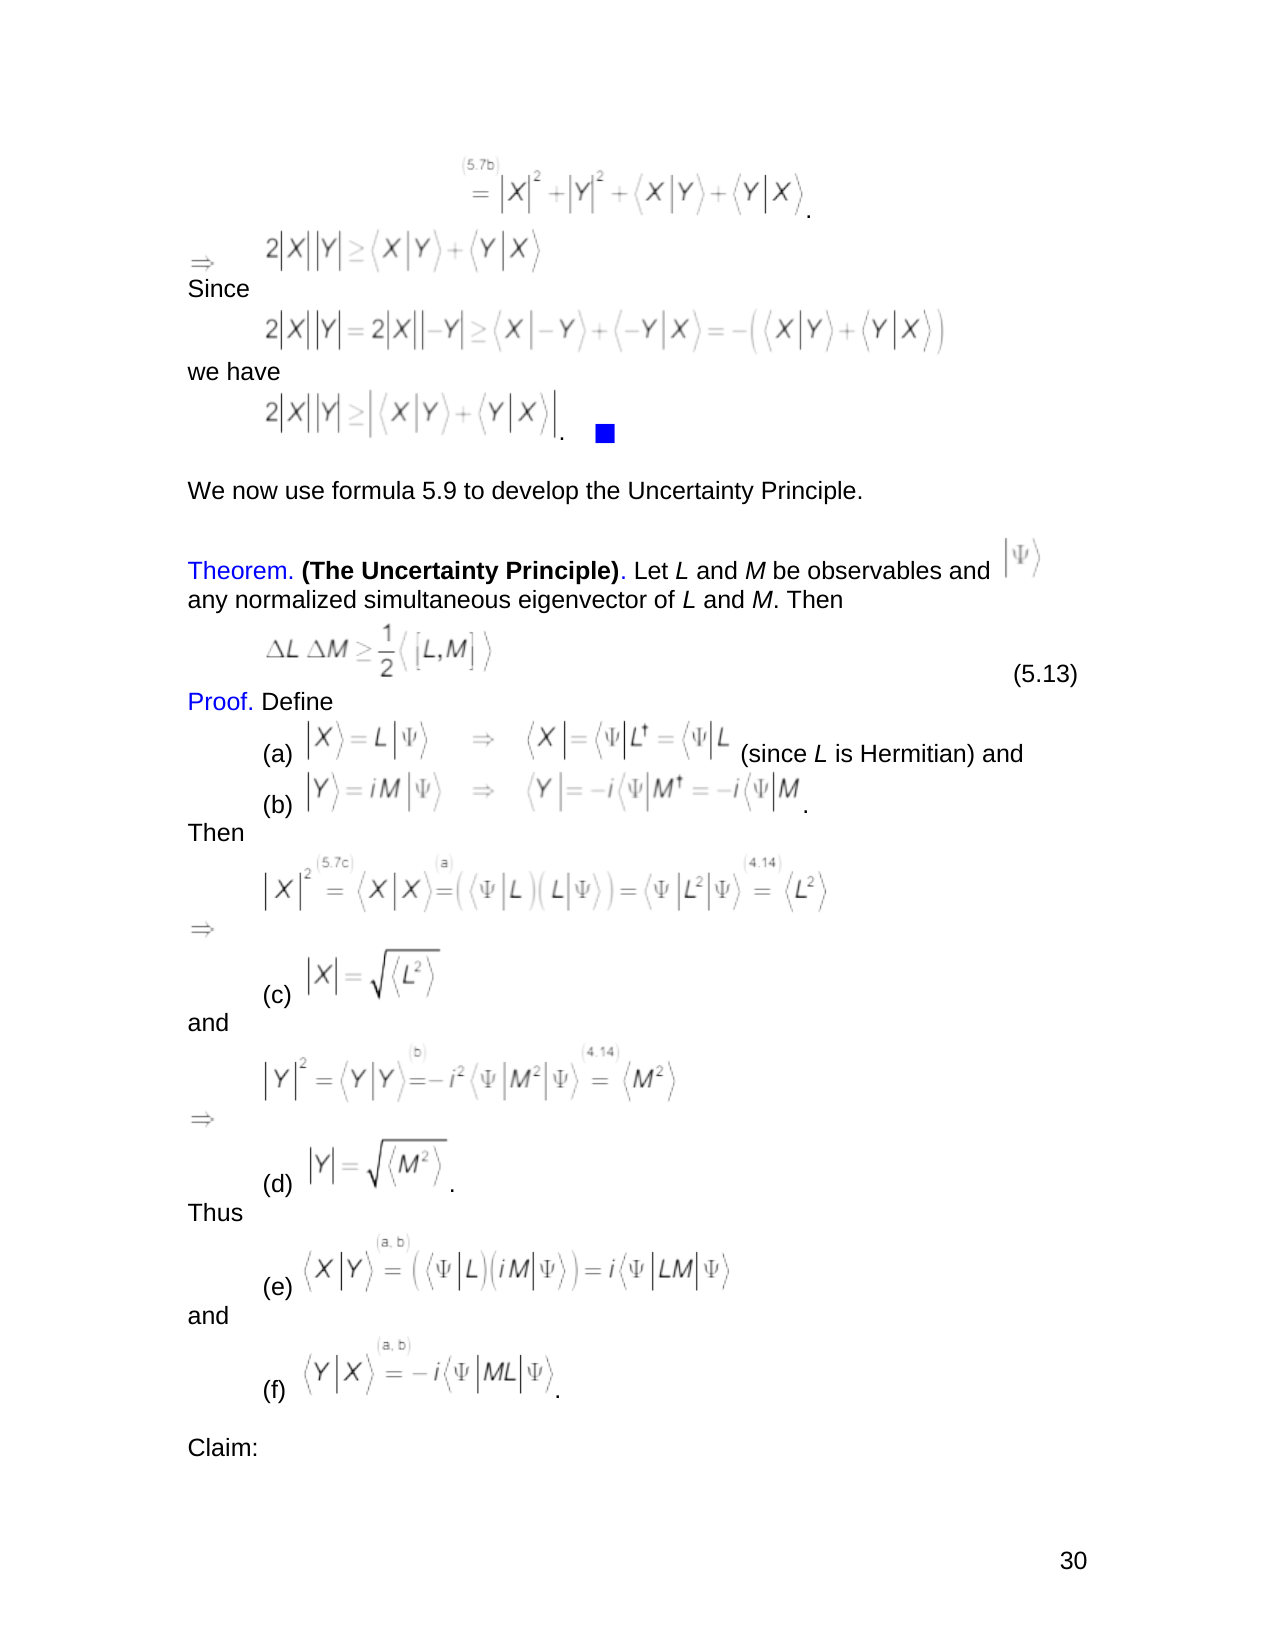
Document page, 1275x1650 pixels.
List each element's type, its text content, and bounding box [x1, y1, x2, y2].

text (5.13) [187, 613, 1087, 687]
text . [187, 150, 1087, 224]
text (e) [187, 1227, 1087, 1301]
text (b) . [187, 767, 1087, 818]
text Theorem. (The Uncertainty Principle). Let L and M be observables and any normalized simultaneous eigenvector of L and M. Then [187, 533, 1087, 613]
text Thus [187, 1198, 1087, 1227]
text Claim: [187, 1433, 1087, 1461]
text We now use formula 5.9 to develop the Uncertainty Principle. [187, 476, 1087, 505]
text Since [187, 274, 1087, 303]
text (c) [187, 945, 1087, 1008]
text . ■ [187, 386, 1087, 447]
text (d) . [187, 1134, 1087, 1198]
text we have [187, 357, 1087, 386]
text (a) (since L is Hermitian) and [187, 716, 1087, 767]
text and [187, 1301, 1087, 1330]
text Proof. Define [187, 687, 1087, 716]
text (f) . [187, 1330, 1087, 1404]
text Then [187, 818, 1087, 847]
text and [187, 1008, 1087, 1037]
